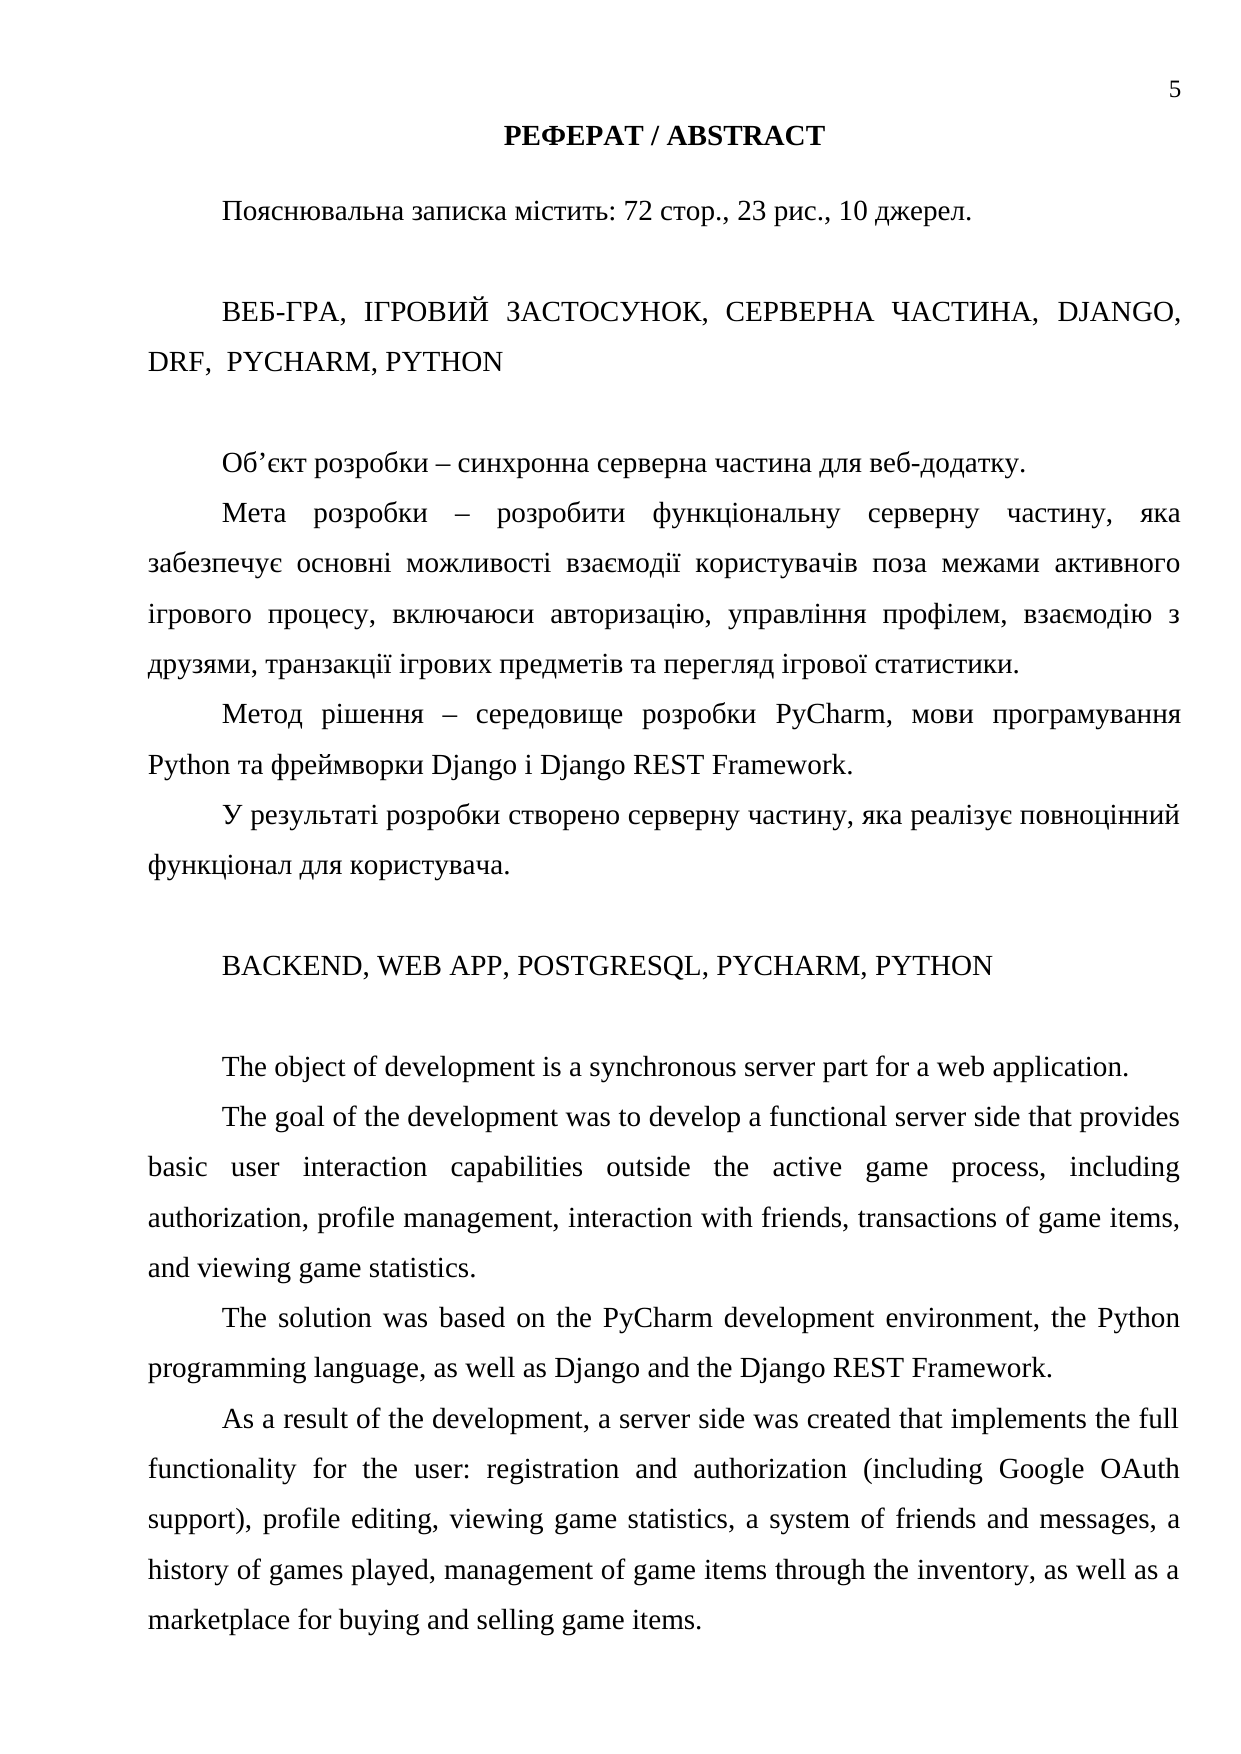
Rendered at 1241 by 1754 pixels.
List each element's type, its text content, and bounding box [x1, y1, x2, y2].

text Пояснювальна записка містить: 72 стор., 23 рис., 10 джерел. [148, 193, 1181, 227]
text ВЕБ-ГРА, ІГРОВИЙ ЗАСТОСУНОК, СЕРВЕРНА ЧАСТИНА, DJANGO, DRF, PYCHARM, PYTHON [148, 294, 1181, 378]
text The goal of the development was to develop a functional server side that provides basic user interaction capabilities outside the active game process, including authorization, profile management, interaction with friends, transactions of game items, and viewing game statistics. [148, 1099, 1181, 1283]
text Мета розробки – розробити функціональну серверну частину, яка забезпечує основні можливості взаємодії користувачів поза межами активного ігрового процесу, включаюси авторизацію, управління профілем, взаємодію з друзями, транзакції ігрових предметів та перегляд ігрової статистики. [148, 495, 1181, 680]
text BACKEND, WEB APP, POSTGRESQL, PYCHARM, PYTHON [148, 948, 1181, 982]
text Метод рішення – середовище розробки PyCharm, мови програмування Python та фреймворки Django і Django REST Framework. [148, 697, 1181, 780]
text РЕФЕРАТ / ABSTRACT [148, 118, 1181, 152]
text Об’єкт розробки – синхронна серверна частина для веб-додатку. [148, 445, 1181, 478]
text As a result of the development, a server side was created that implements the full functionality for the user: registration and authorization (including Google OAuth support), profile editing, viewing game statistics, a system of friends and messages, a history of games played, management of game items through the inventory, as well as a marketplace for buying and selling game items. [148, 1401, 1181, 1636]
text У результаті розробки створено серверну частину, яка реалізує повноцінний функціонал для користувача. [148, 797, 1181, 881]
text The solution was based on the PyCharm development environment, the Python programming language, as well as Django and the Django REST Framework. [148, 1300, 1181, 1384]
text The object of development is a synchronous server part for a web application. [148, 1049, 1181, 1082]
